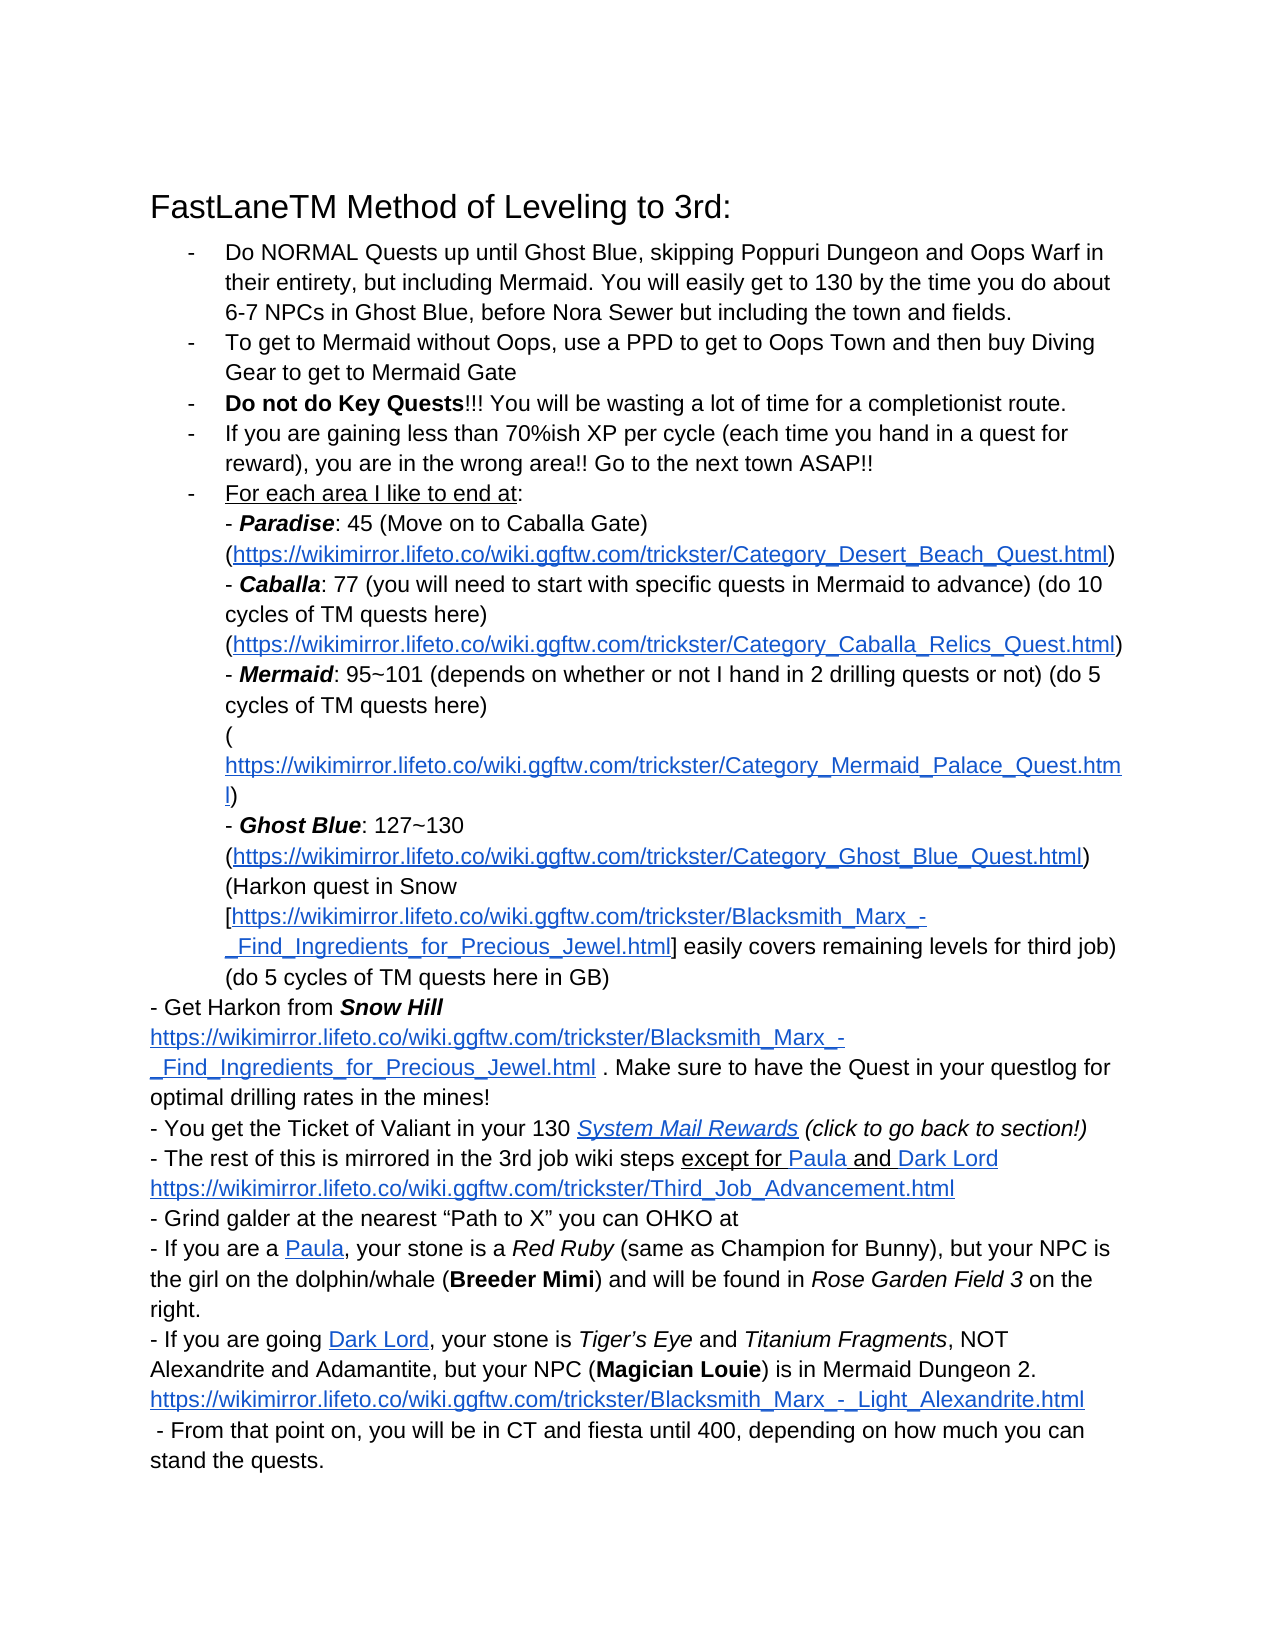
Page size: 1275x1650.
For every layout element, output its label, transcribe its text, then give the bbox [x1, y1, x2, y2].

list For each area I like to end at: - Paradise: 45 (Move on to Caballa Gate) (https://wikimirror.lifeto.co/wiki.ggftw.com/trickster/Category_Desert_Beach_Quest.html) [187, 480, 1125, 567]
text - The rest of this is mirrored in the 3rd job wiki steps except for Paula and Dark Lord https://wikimirror.lifeto.co/wiki.ggftw.com/trickster/Third_Job_Advancement.html [150, 1145, 1125, 1201]
list Do not do Key Quests!!! You will be wasting a lot of time for a completionist route. [187, 389, 1125, 416]
list To get to Mermaid without Oops, use a PPD to get to Oops Town and then buy Diving Gear to get to Mermaid Gate [187, 329, 1125, 386]
text - Ghost Blue: 127~130 (https://wikimirror.lifeto.co/wiki.ggftw.com/trickster/Category_Ghost_Blue_Quest.html) (Harkon quest in Snow [https://wikimirror.lifeto.co/wiki.ggftw.com/trickster/Blacksmith_Marx_-_Find_Ingredients_for_Precious_Jewel.html] easily covers remaining levels for third job) (do 5 cycles of TM quests here in GB) [225, 812, 1125, 990]
subtitle FastLaneTM Method of Leveling to 3rd: [150, 187, 1125, 226]
text - You get the Ticket of Valiant in your 130 System Mail Rewards (click to go back to section!) [150, 1114, 1125, 1141]
list Do NORMAL Quests up until Ghost Blue, skipping Poppuri Dungeon and Oops Warf in their entirety, but including Mermaid. You will easily get to 130 by the time you do about 6-7 NPCs in Ghost Blue, before Nora Sewer but including the town and fields. [187, 238, 1125, 325]
text - Mermaid: 95~101 (depends on whether or not I hand in 2 drilling quests or not) (do 5 cycles of TM quests here) (https://wikimirror.lifeto.co/wiki.ggftw.com/trickster/Category_Mermaid_Palace_Quest.html) [225, 661, 1125, 808]
text - Grind galder at the nearest “Path to X” you can OHKO at [150, 1205, 1125, 1231]
text - From that point on, you will be in CT and fiesta until 400, depending on how much you can stand the quests. [150, 1417, 1125, 1473]
text - Caballa: 77 (you will need to start with specific quests in Mermaid to advance) (do 10 cycles of TM quests here) (https://wikimirror.lifeto.co/wiki.ggftw.com/trickster/Category_Caballa_Relics_Quest.html) [225, 571, 1125, 657]
list If you are gaining less than 70%ish XP per cycle (each time you hand in a quest for reward), you are in the wrong area!! Go to the next town ASAP!! [187, 420, 1125, 476]
text - Get Harkon from Snow Hill https://wikimirror.lifeto.co/wiki.ggftw.com/trickster/Blacksmith_Marx_-_Find_Ingredients_for_Precious_Jewel.html . Make sure to have the Quest in your questlog for optimal drilling rates in the mines! [150, 994, 1125, 1111]
text - If you are a Paula, your stone is a Red Ruby (same as Champion for Bunny), but your NPC is the girl on the dolphin/whale (Breeder Mimi) and will be found in Rose Garden Field 3 on the right. [150, 1235, 1125, 1322]
text - If you are going Dark Lord, your stone is Tiger’s Eye and Titanium Fragments, NOT Alexandrite and Adamantite, but your NPC (Magician Louie) is in Mermaid Dungeon 2. https://wikimirror.lifeto.co/wiki.ggftw.com/trickster/Blacksmith_Marx_-_Light_Alexandrite.html [150, 1326, 1125, 1413]
